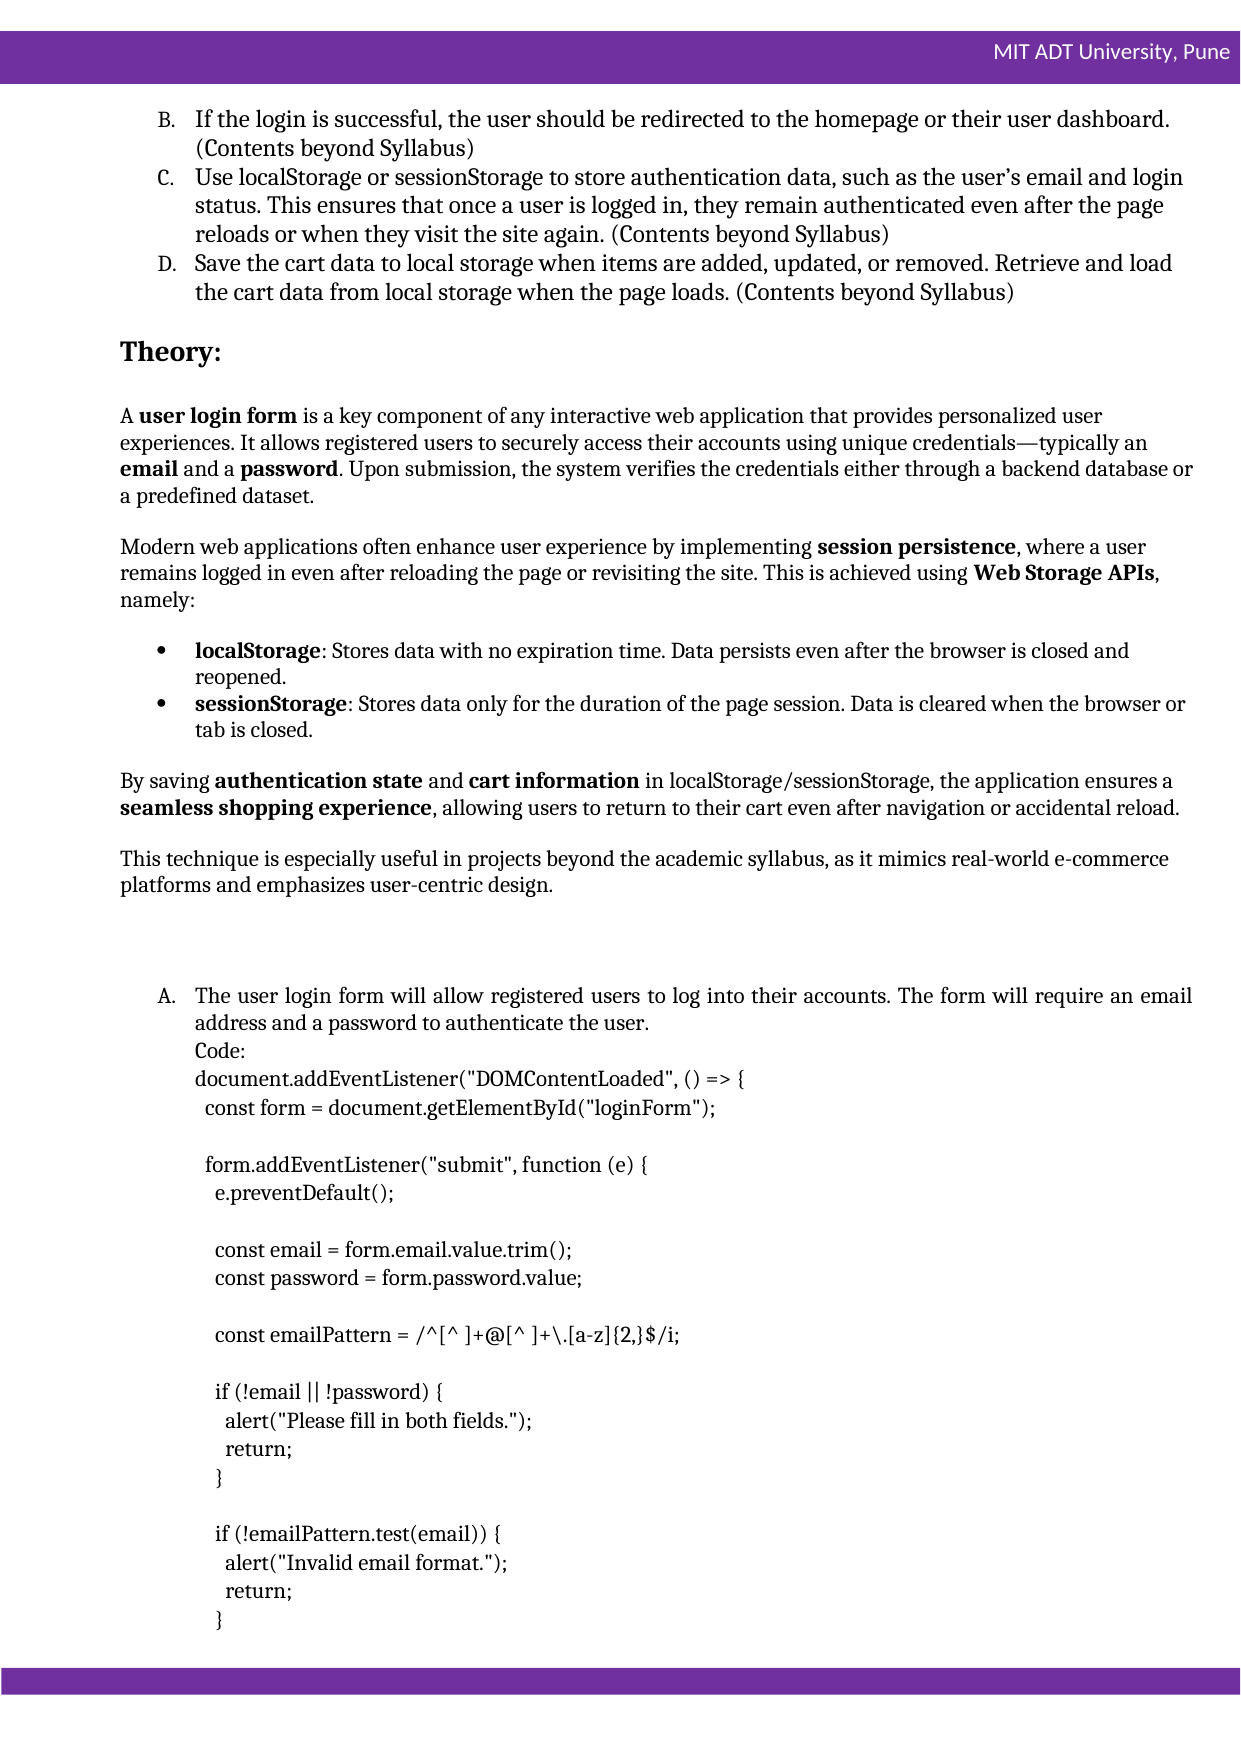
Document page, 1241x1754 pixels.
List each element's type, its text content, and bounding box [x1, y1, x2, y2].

list Use localStorage or sessionStorage to store authentication data, such as the user’s email and login status. This ensures that once a user is logged in, they remain authenticated even after the page reloads or when they visit the site again. (Contents beyond Syllabus) [157, 162, 1195, 249]
text A user login form is a key component of any interactive web application that provides personalized user experiences. It allows registered users to securely access their accounts using unique credentials—typically an email and a password. Upon submission, the system verifies the credentials either through a backend database or a predefined dataset. [120, 403, 1195, 509]
list sessionStorage: Stores data only for the duration of the page session. Data is cleared when the browser or tab is closed. [157, 691, 1195, 743]
list if (!email || !password) { [195, 1379, 1195, 1405]
list Code: [195, 1038, 1195, 1064]
text By saving authentication state and cart information in localStorage/sessionStorage, the application ensures a seamless shopping experience, allowing users to return to their cart even after navigation or accidental reload. [120, 768, 1195, 821]
list } [195, 1464, 1195, 1491]
list Save the cart data to local storage when items are added, updated, or removed. Retrieve and load the cart data from local storage when the page loads. (Contents beyond Syllabus) [157, 249, 1195, 306]
list } [195, 1606, 1195, 1633]
list const emailPattern = /^[^ ]+@[^ ]+\.[a-z]{2,}$/i; [195, 1322, 1195, 1348]
list alert("Invalid email format."); [195, 1549, 1195, 1576]
list localStorage: Stores data with no expiration time. Data persists even after the browser is closed and reopened. [157, 638, 1195, 691]
list e.preventDefault(); [195, 1180, 1195, 1206]
list const form = document.getElementById("loginForm"); [195, 1094, 1195, 1121]
subtitle Theory: [120, 336, 1195, 369]
list return; [195, 1436, 1195, 1462]
text This technique is especially useful in projects beyond the academic syllabus, as it mimics real-world e-commerce platforms and emphasizes user-centric design. [120, 846, 1195, 899]
list alert("Please fill in both fields."); [195, 1407, 1195, 1434]
list document.addEventListener("DOMContentLoaded", () => { [195, 1066, 1195, 1092]
list const email = form.email.value.trim(); [195, 1237, 1195, 1263]
list return; [195, 1578, 1195, 1604]
text Modern web applications often enhance user experience by implementing session persistence, where a user remains logged in even after reloading the page or revisiting the site. This is achieved using Web Storage APIs, namely: [120, 534, 1195, 613]
list if (!emailPattern.test(email)) { [195, 1521, 1195, 1547]
list form.addEventListener("submit", function (e) { [195, 1151, 1195, 1178]
list const password = form.password.value; [195, 1265, 1195, 1292]
list If the login is successful, the user should be redirected to the homepage or their user dashboard. (Contents beyond Syllabus) [157, 105, 1195, 162]
list The user login form will allow registered users to log into their accounts. The form will require an email address and a password to authenticate the user. [157, 983, 1195, 1036]
